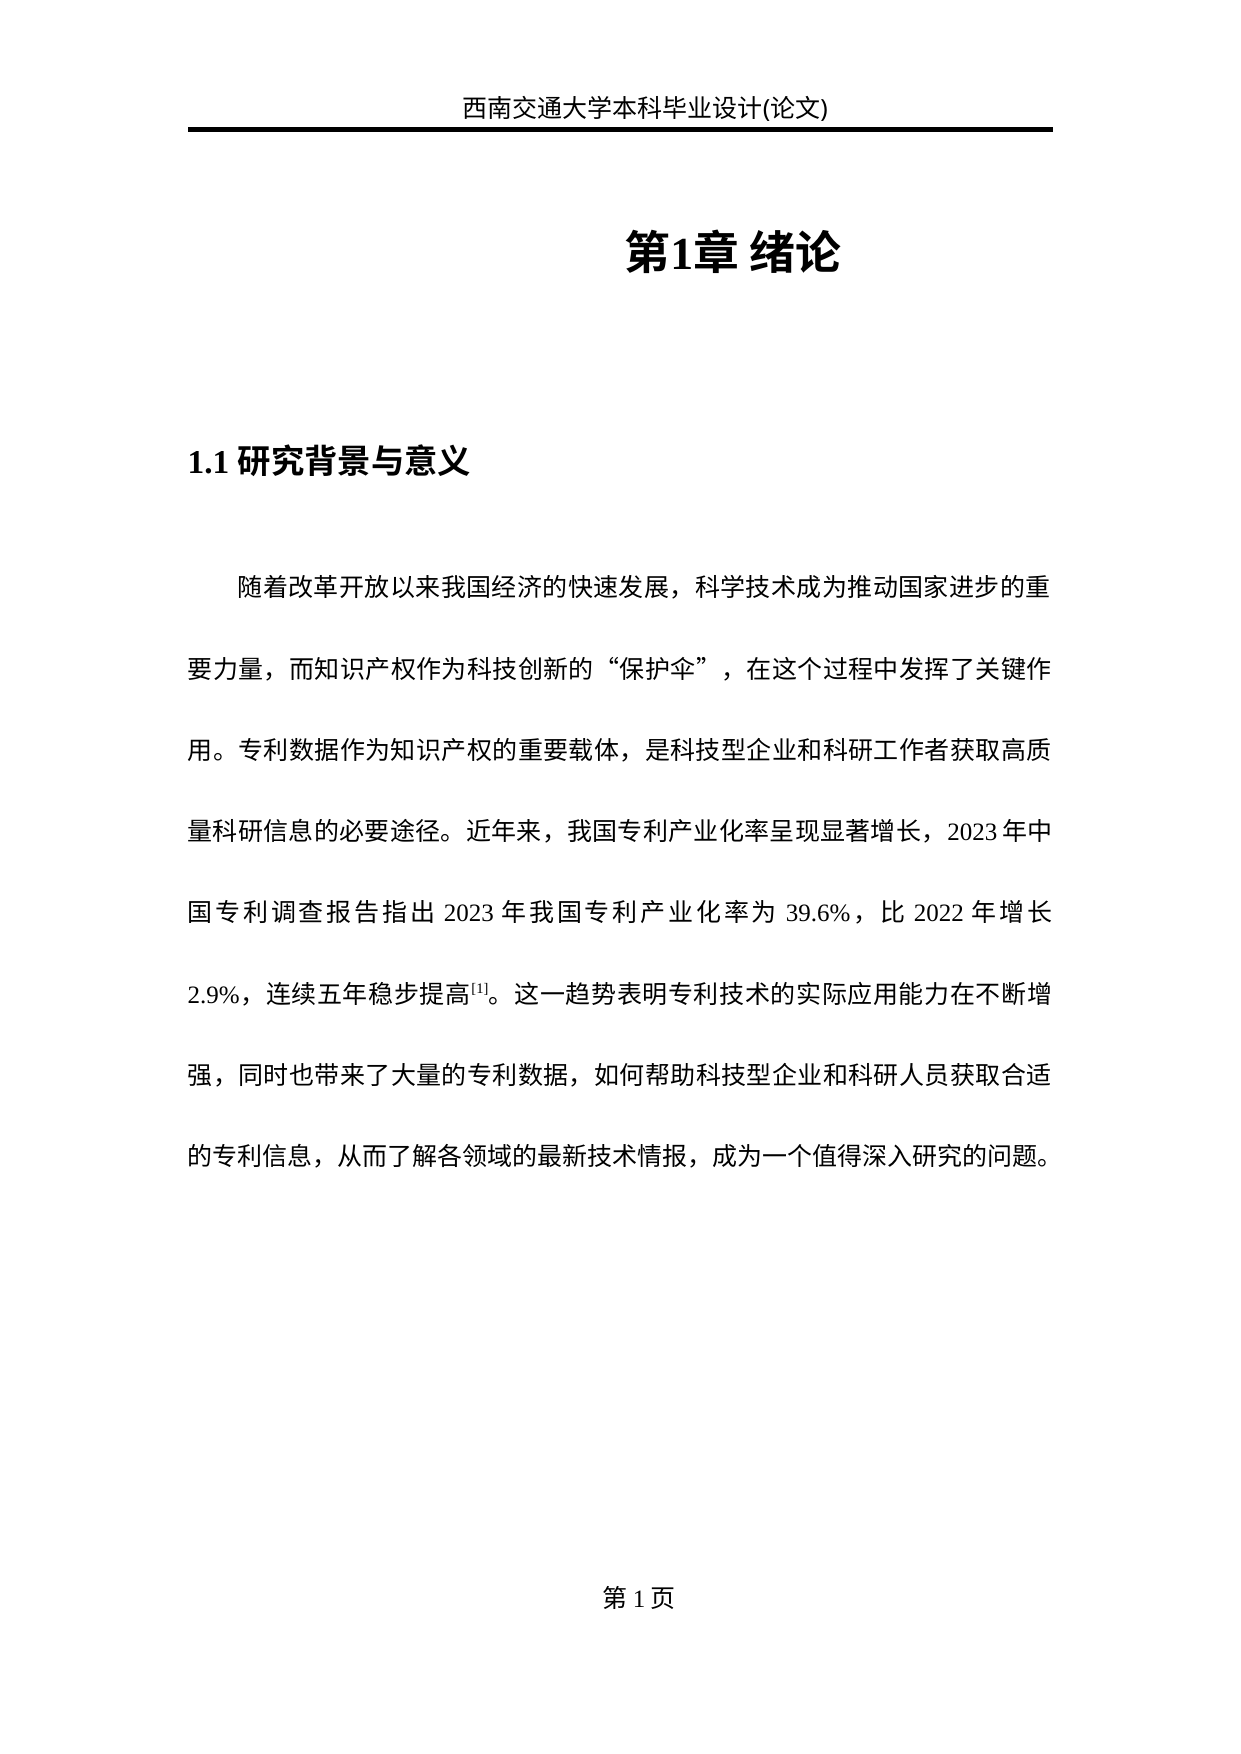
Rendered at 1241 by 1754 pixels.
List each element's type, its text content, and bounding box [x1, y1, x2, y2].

text 随着改革开放以来我国经济的快速发展，科学技术成为推动国家进步的重要力量，而知识产权作为科技创新的“保护伞”，在这个过程中发挥了关键作用。专利数据作为知识产权的重要载体，是科技型企业和科研工作者获取高质量科研信息的必要途径。近年来，我国专利产业化率呈现显著增长，2023年中国专利调查报告指出2023年我国专利产业化率为39.6%，比2022年增长2.9%，连续五年稳步提高[1]。这一趋势表明专利技术的实际应用能力在不断增强，同时也带来了大量的专利数据，如何帮助科技型企业和科研人员获取合适的专利信息，从而了解各领域的最新技术情报，成为一个值得深入研究的问题。 [187, 553, 1053, 1187]
subtitle 绪论 [321, 201, 1053, 298]
subtitle 研究背景与意义 [187, 426, 1053, 491]
